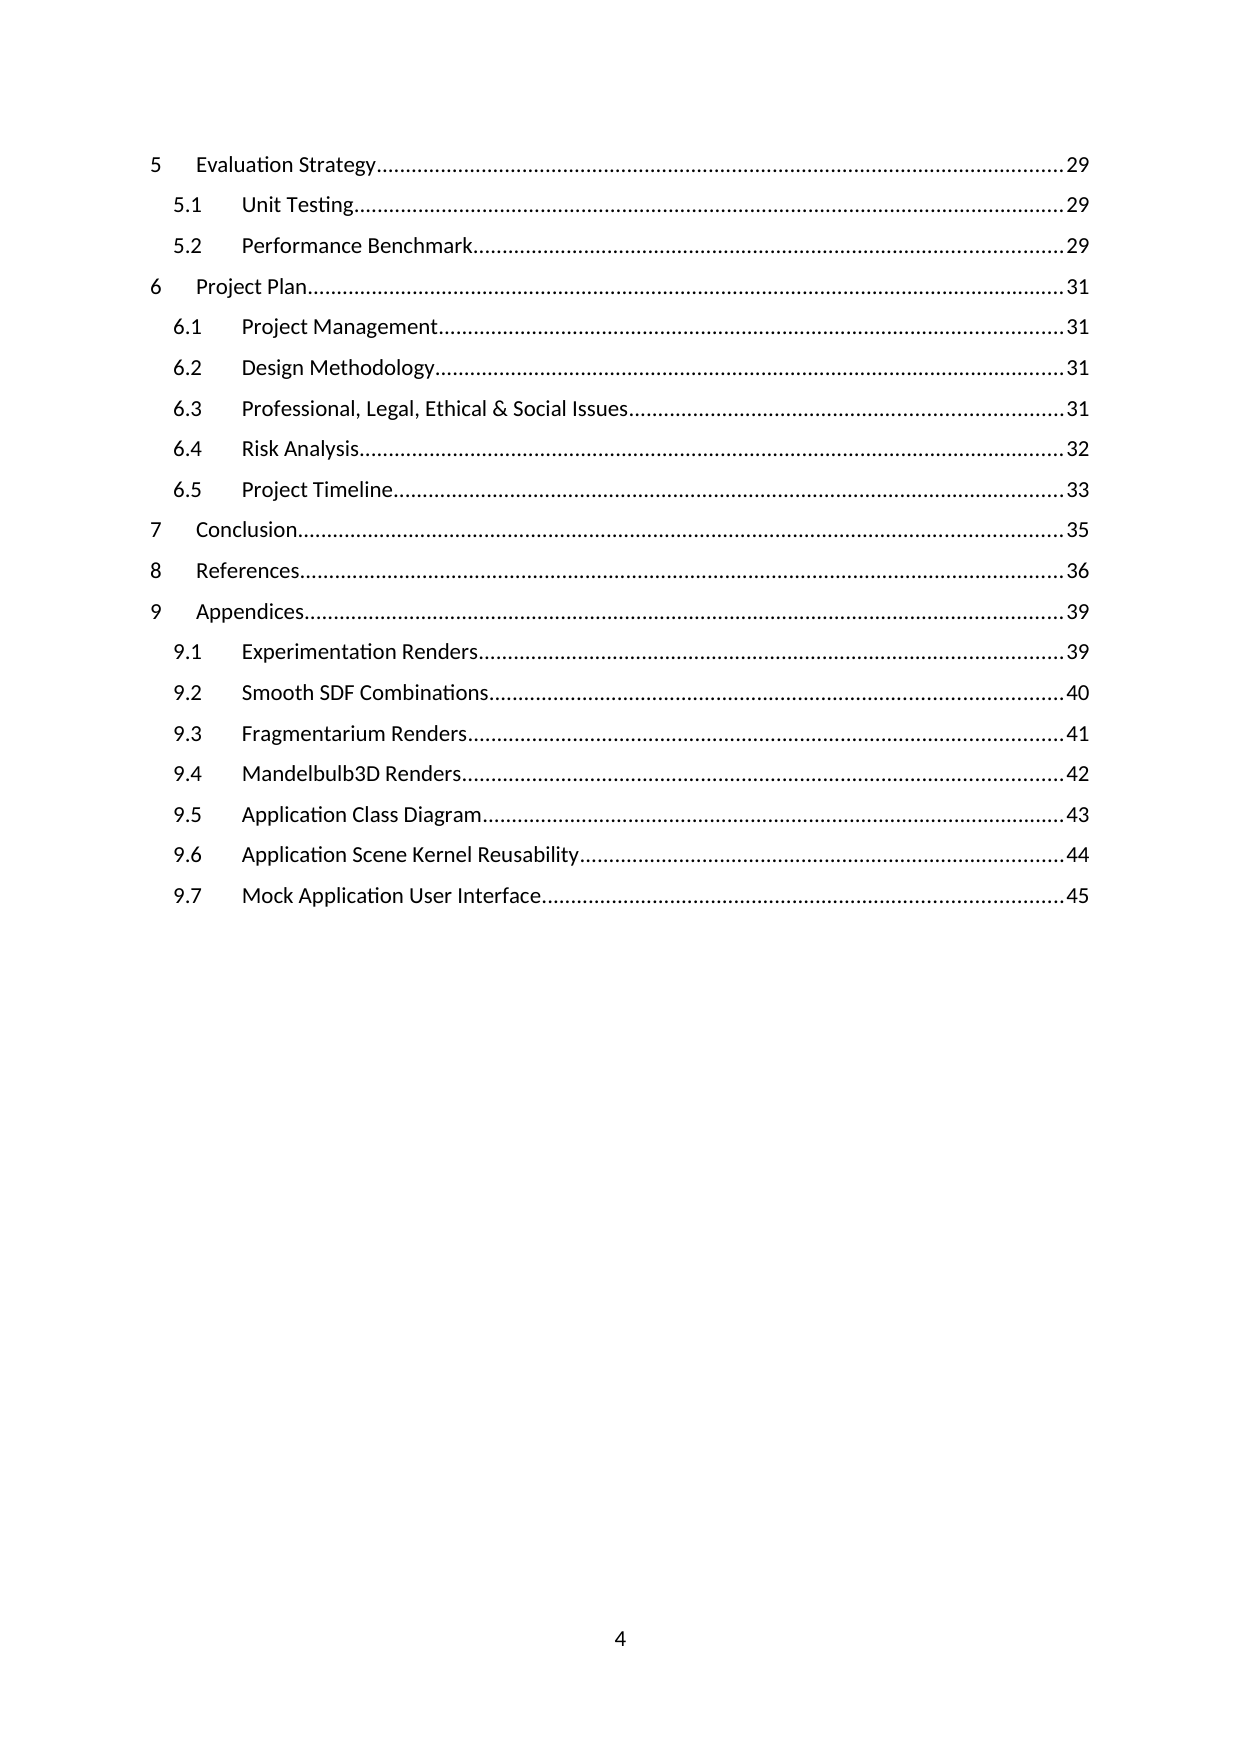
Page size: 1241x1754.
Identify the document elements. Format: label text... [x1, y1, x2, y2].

text 7 Conclusion 35 [150, 516, 1090, 544]
text 9.2 Smooth SDF Combinations 40 [173, 678, 1090, 706]
text 9.1 Experimentation Renders 39 [173, 637, 1090, 666]
text 5 Evaluation Strategy 29 [150, 150, 1090, 178]
text 9.3 Fragmentarium Renders 41 [173, 719, 1090, 747]
text 5.2 Performance Benchmark 29 [173, 231, 1090, 259]
text 9.6 Application Scene Kernel Reusability 44 [173, 841, 1090, 869]
text 5.1 Unit Testing 29 [173, 191, 1090, 219]
text 6.3 Professional, Legal, Ethical & Social Issues 31 [173, 394, 1090, 422]
text 9.4 Mandelbulb3D Renders 42 [173, 759, 1090, 787]
text 9.7 Mock Application User Interface 45 [173, 881, 1090, 909]
text 6.2 Design Methodology 31 [173, 353, 1090, 381]
text 9 Appendices 39 [150, 597, 1090, 625]
text 6.1 Project Management 31 [173, 312, 1090, 341]
text 6.5 Project Timeline 33 [173, 475, 1090, 503]
text 6 Project Plan 31 [150, 272, 1090, 300]
text 8 References 36 [150, 556, 1090, 584]
text 6.4 Risk Analysis 32 [173, 434, 1090, 462]
text 9.5 Application Class Diagram 43 [173, 800, 1090, 828]
